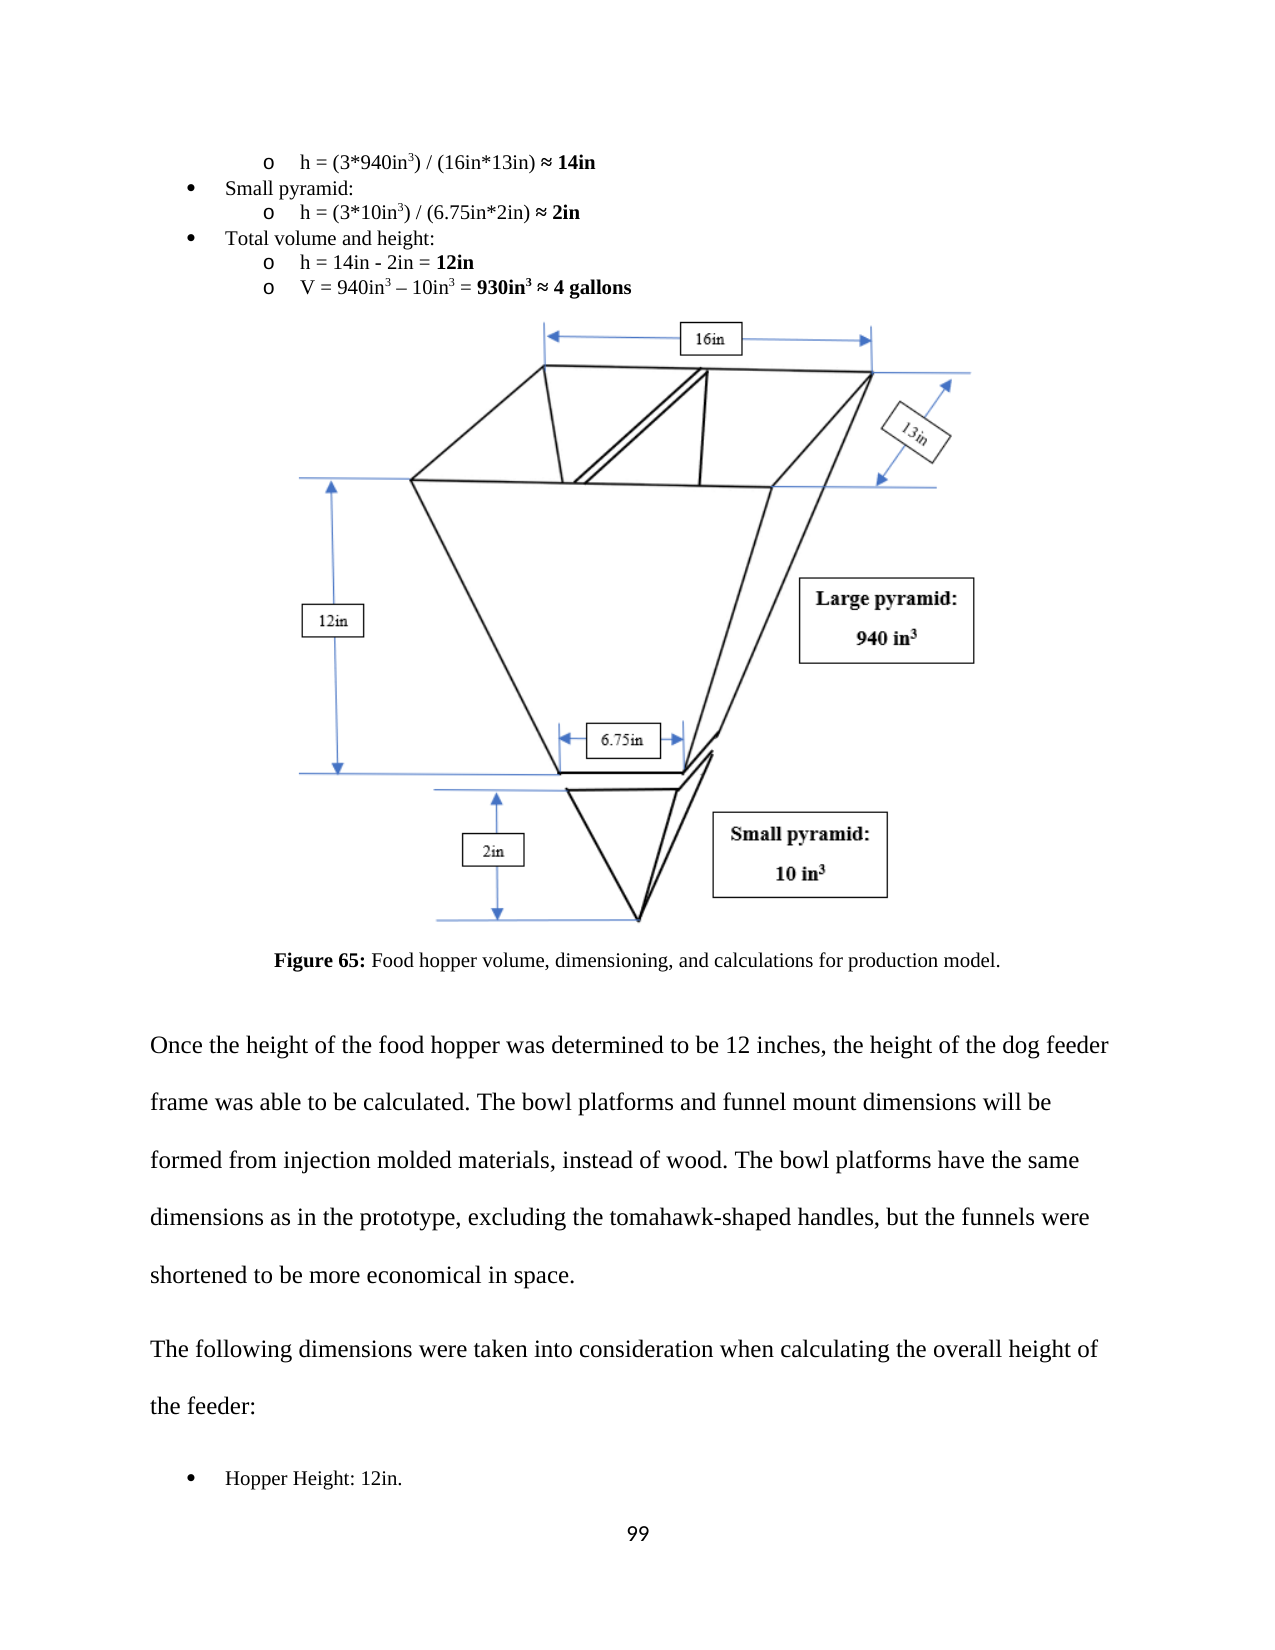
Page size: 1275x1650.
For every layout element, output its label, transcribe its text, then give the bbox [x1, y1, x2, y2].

list h = (3*940in3) / (16in*13in) ≈ 14in [262, 150, 1125, 176]
list Hopper Height: 12in. [187, 1466, 1125, 1489]
list Small pyramid: [187, 176, 1125, 200]
list Total volume and height: [187, 226, 1125, 249]
list V = 940in3 – 10in3 = 930in3 ≈ 4 gallons [262, 275, 1125, 301]
picture [298, 317, 977, 932]
text The following dimensions were taken into consideration when calculating the overall height of the feeder: [150, 1334, 1125, 1420]
text Figure 65: Food hopper volume, dimensioning, and calculations for production model. [150, 948, 1125, 972]
list h = 14in - 2in = 12in [262, 249, 1125, 275]
list h = (3*10in3) / (6.75in*2in) ≈ 2in [262, 200, 1125, 226]
text Once the height of the food hopper was determined to be 12 inches, the height of the dog feeder frame was able to be calculated. The bowl platforms and funnel mount dimensions will be formed from injection molded materials, instead of wood. The bowl platforms have the same dimensions as in the prototype, excluding the tomahawk-shaped handles, but the funnels were shortened to be more economical in space. [150, 1030, 1125, 1288]
